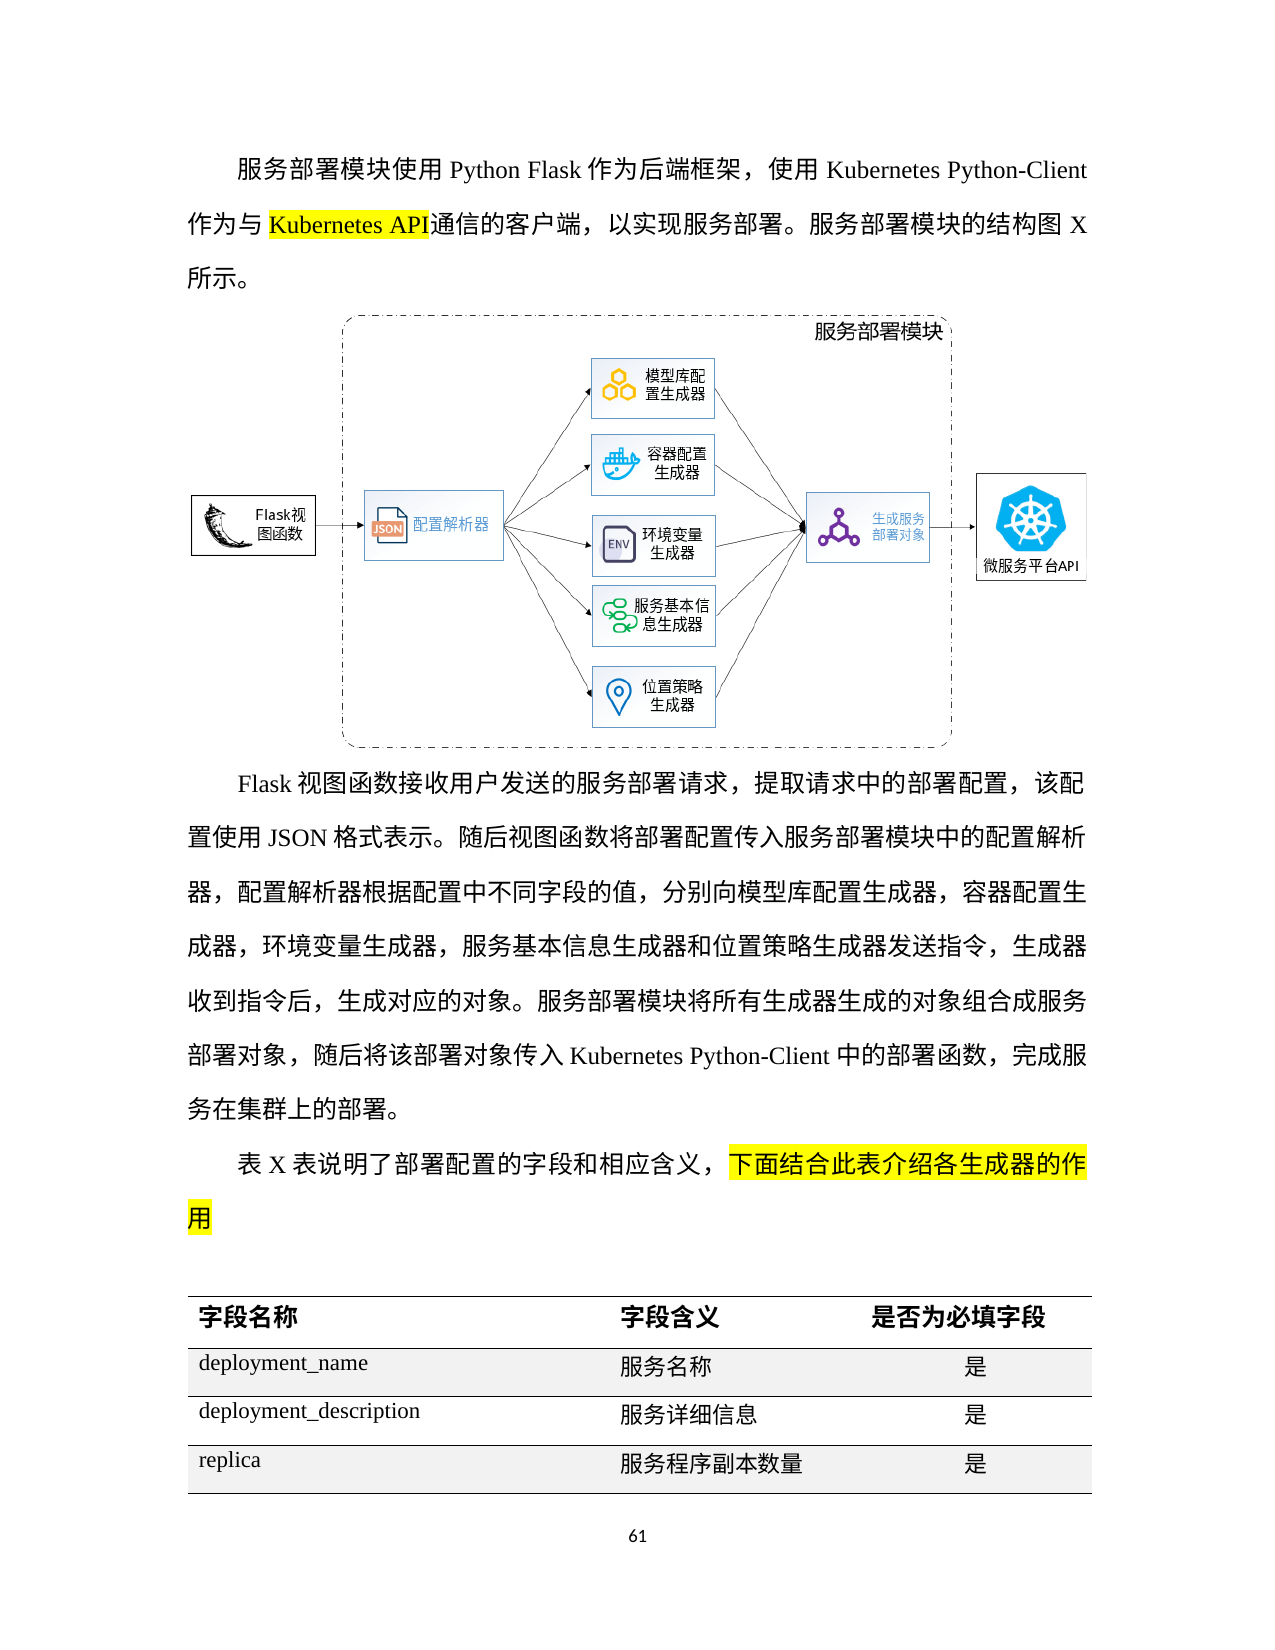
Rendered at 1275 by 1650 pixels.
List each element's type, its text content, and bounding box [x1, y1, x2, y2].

table_header 字段名称 [188, 1297, 609, 1347]
table_cell 是 [860, 1446, 1092, 1493]
table_cell 服务名称 [609, 1349, 860, 1396]
table_cell 服务程序副本数量 [609, 1446, 860, 1493]
table_cell replica [188, 1446, 609, 1493]
text 服务部署模块使用Python Flask作为后端框架，使用 Kubernetes Python-Client 作为与Kubernetes API通信的客户端，以实现服务部署。服务部署模块的结构图X所示。 [187, 150, 1087, 295]
text Flask视图函数接收用户发送的服务部署请求，提取请求中的部署配置，该配置使用JSON格式表示。随后视图函数将部署配置传入服务部署模块中的配置解析器，配置解析器根据配置中不同字段的值，分别向模型库配置生成器，容器配置生成器，环境变量生成器，服务基本信息生成器和位置策略生成器发送指令，生成器收到指令后，生成对应的对象。服务部署模块将所有生成器生成的对象组合成服务部署对象，随后将该部署对象传入Kubernetes Python-Client 中的部署函数，完成服务在集群上的部署。 [187, 763, 1087, 1126]
table_cell deployment_name [188, 1349, 609, 1396]
table_header 字段含义 [609, 1297, 860, 1347]
table_cell deployment_description [188, 1397, 609, 1444]
table_header 是否为必填字段 [860, 1297, 1092, 1347]
text 表X表说明了部署配置的字段和相应含义，下面结合此表介绍各生成器的作用 [187, 1144, 1087, 1235]
table_cell 是 [860, 1349, 1092, 1396]
table_cell 服务详细信息 [609, 1397, 860, 1444]
table_cell 是 [860, 1397, 1092, 1444]
